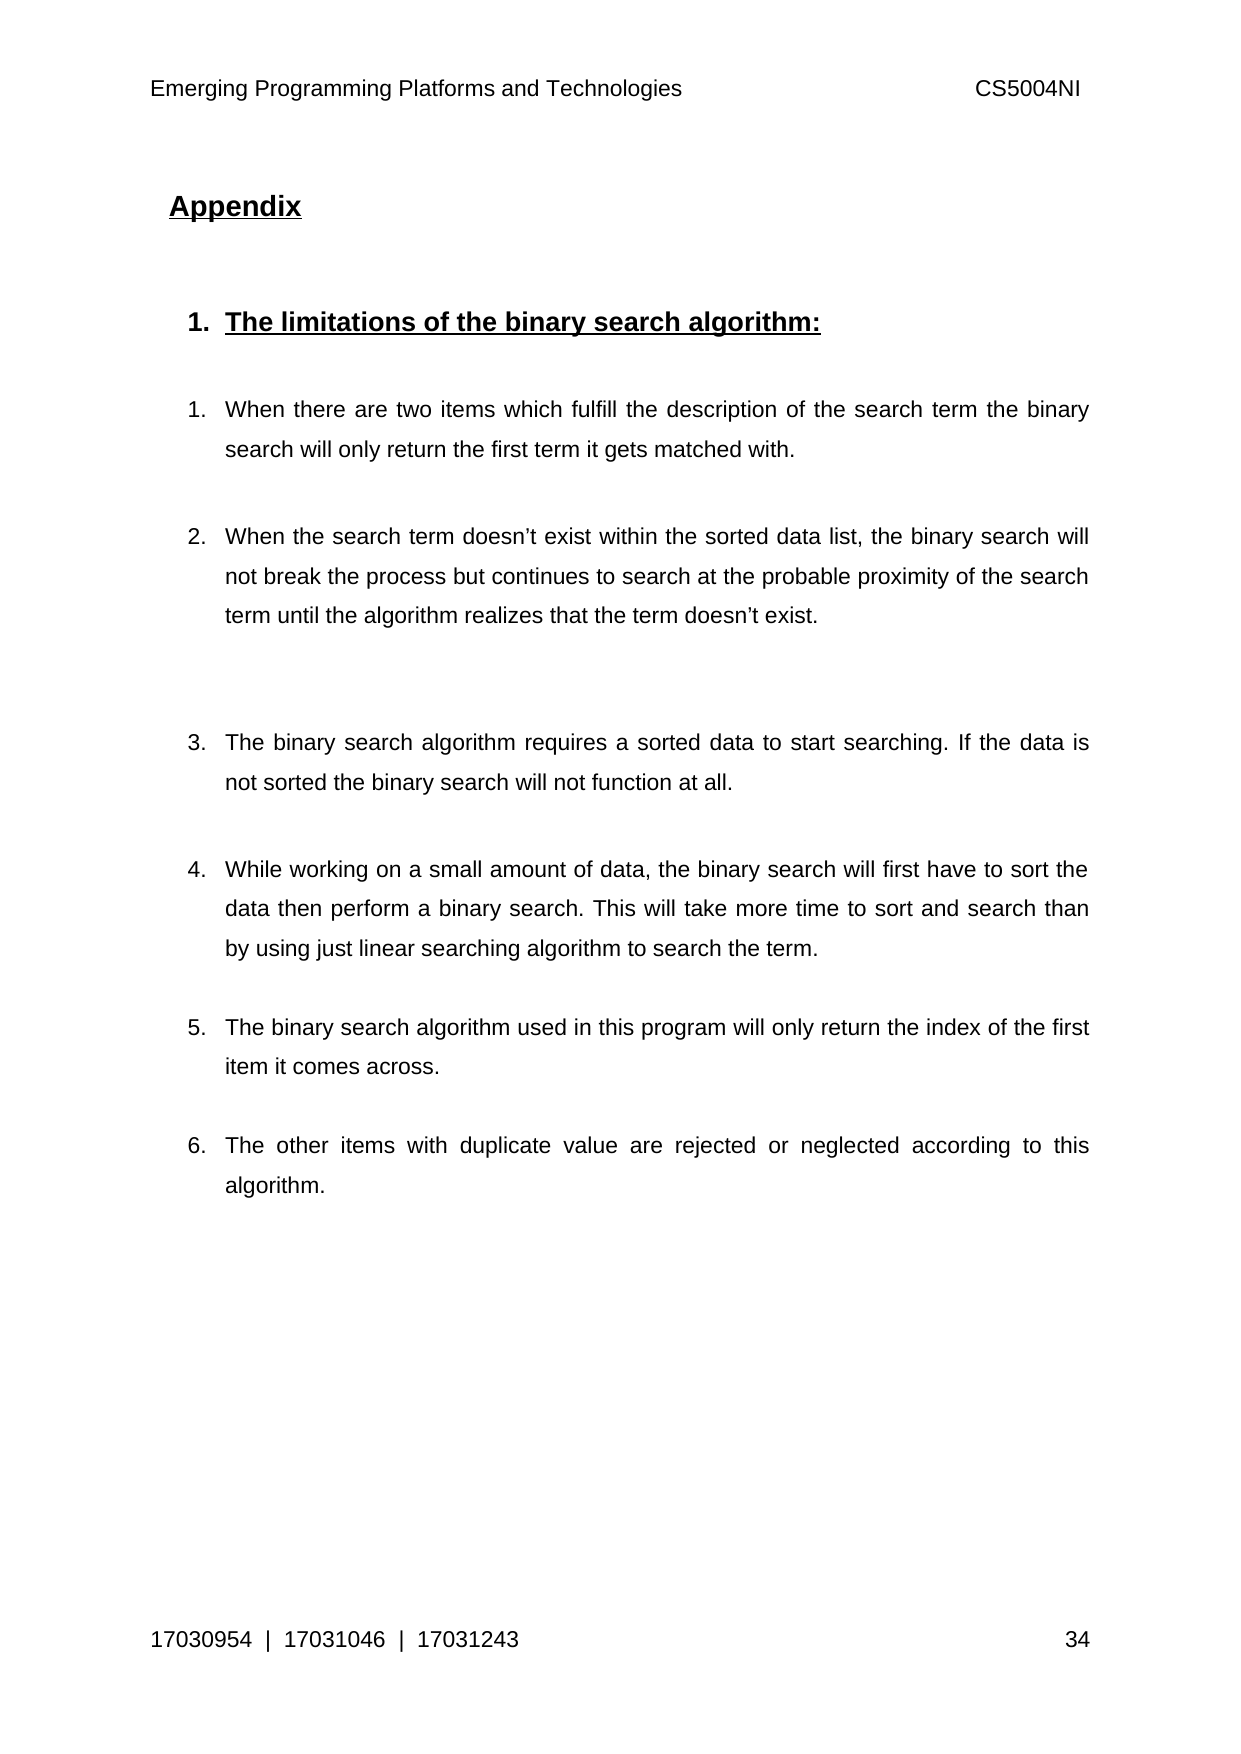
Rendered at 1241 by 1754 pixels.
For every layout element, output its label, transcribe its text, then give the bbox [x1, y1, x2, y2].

list When the search term doesn’t exist within the sorted data list, the binary search will not break the process but continues to search at the probable proximity of the search term until the algorithm realizes that the term doesn’t exist. [187, 523, 1090, 628]
list The other items with duplicate value are rejected or neglected according to this algorithm. [187, 1132, 1090, 1198]
list While working on a small amount of data, the binary search will first have to sort the data then perform a binary search. This will take more time to sort and search than by using just linear searching algorithm to search the term. [187, 856, 1090, 961]
subtitle The limitations of the binary search algorithm: [187, 306, 1090, 337]
subtitle Appendix [169, 189, 1090, 222]
list The binary search algorithm requires a sorted data to start searching. If the data is not sorted the binary search will not function at all. [187, 729, 1090, 795]
list The binary search algorithm used in this program will only return the index of the first item it comes across. [187, 1014, 1090, 1079]
list When there are two items which fulfill the description of the search term the binary search will only return the first term it gets matched with. [187, 396, 1090, 462]
